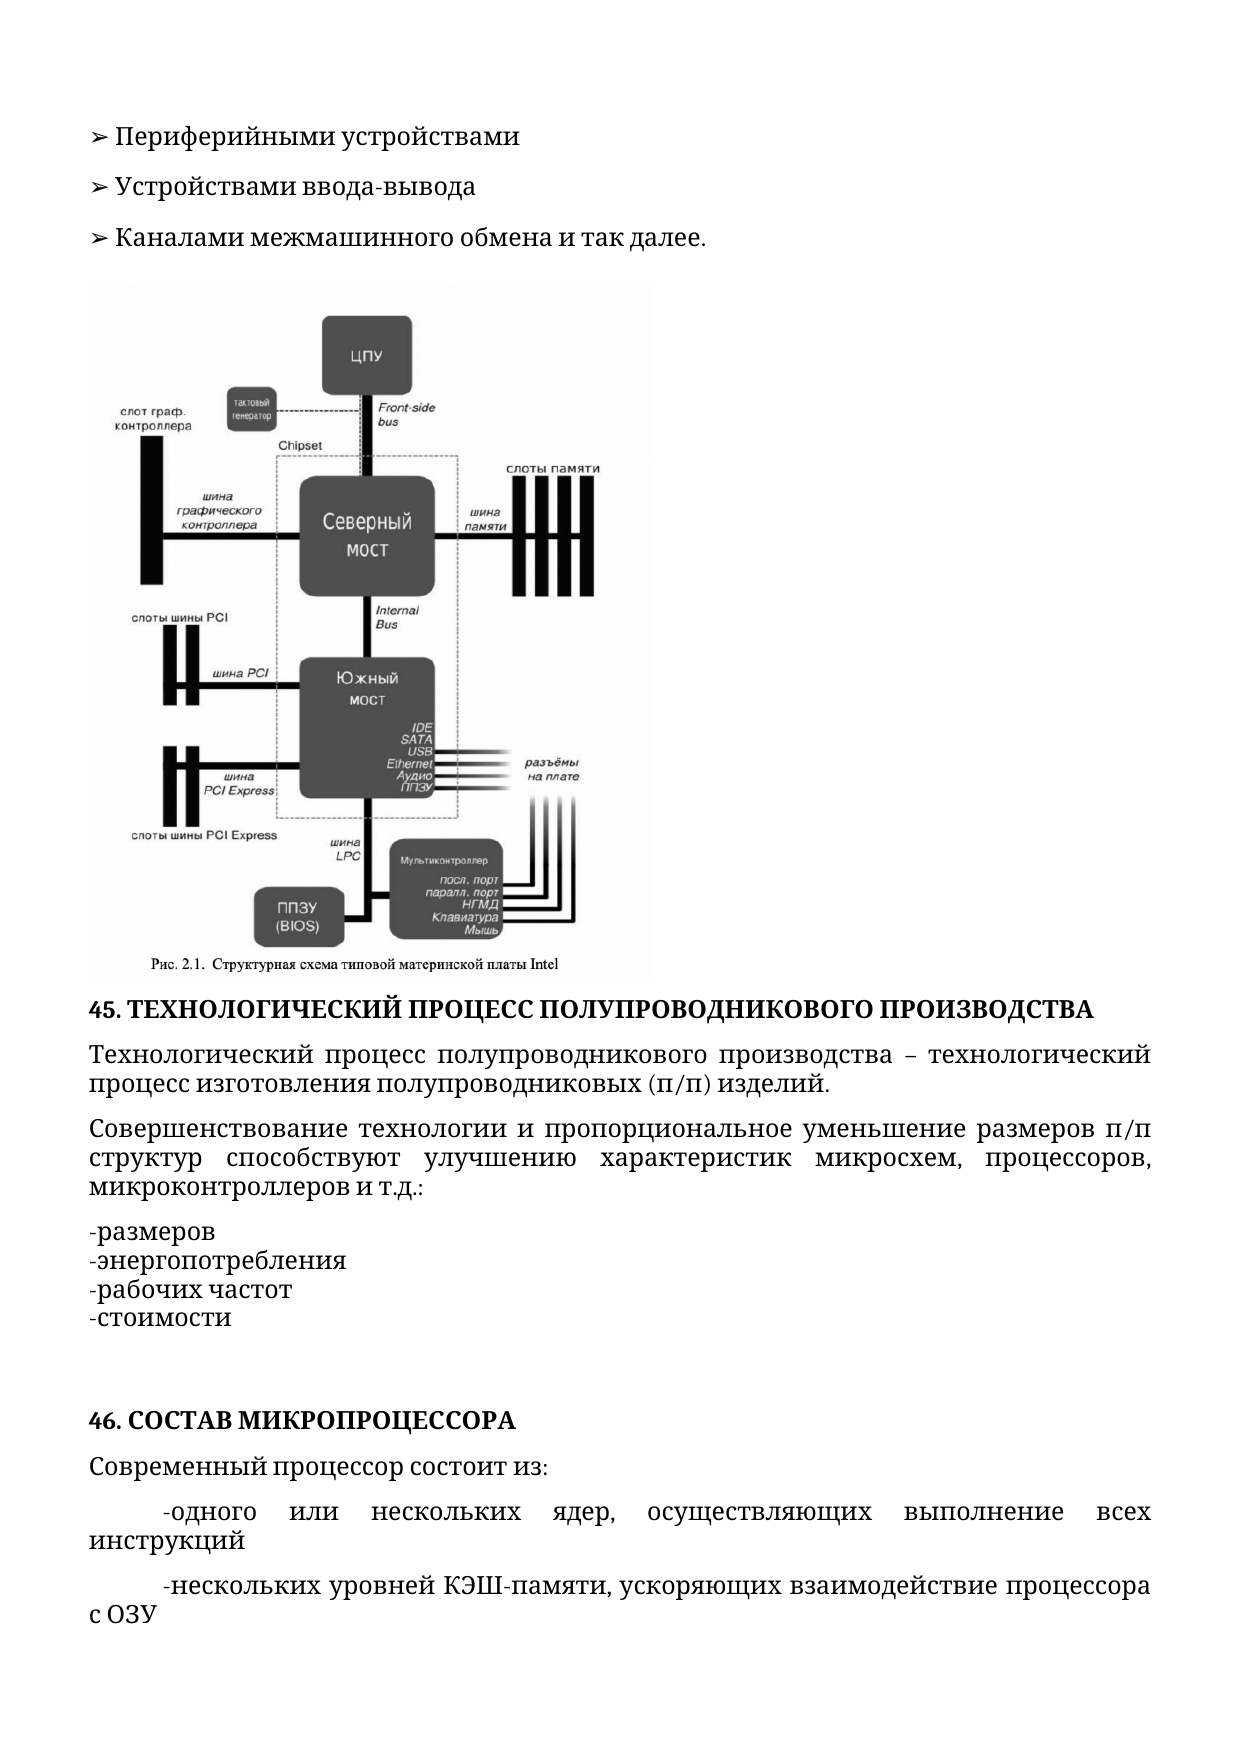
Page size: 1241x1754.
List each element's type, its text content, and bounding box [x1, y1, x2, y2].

text Современный процессор состоит из: [89, 1453, 1152, 1481]
text 45. ТЕХНОЛОГИЧЕСКИЙ ПРОЦЕСС ПОЛУПРОВОДНИКОВОГО ПРОИЗВОДСТВА [89, 996, 1152, 1024]
text -одного или нескольких ядер, осуществляющих выполнение всех инструкций [89, 1498, 1152, 1556]
text Технологический процесс полупроводникового производства – технологический процесс изготовления полупроводниковых (п/п) изделий. [89, 1041, 1152, 1098]
text ➢ Устройствами ввода-вывода [89, 169, 1152, 203]
text ➢ Каналами межмашинного обмена и так далее. [89, 219, 1152, 254]
picture [88, 270, 653, 979]
text -стоимости [89, 1304, 1152, 1333]
text -рабочих частот [89, 1276, 1152, 1304]
text -нескольких уровней КЭШ-памяти, ускоряющих взаимодействие процессора с ОЗУ [89, 1572, 1152, 1630]
text Совершенствование технологии и пропорциональное уменьшение размеров п/п структур способствуют улучшению характеристик микросхем, процессоров, микроконтроллеров и т.д.: [89, 1115, 1152, 1201]
text -энергопотребления [89, 1247, 1152, 1276]
text ➢ Периферийными устройствами [89, 118, 1152, 152]
text -размеров [89, 1218, 1152, 1247]
text 46. СОСТАВ МИКРОПРОЦЕССОРА [89, 1407, 1152, 1436]
